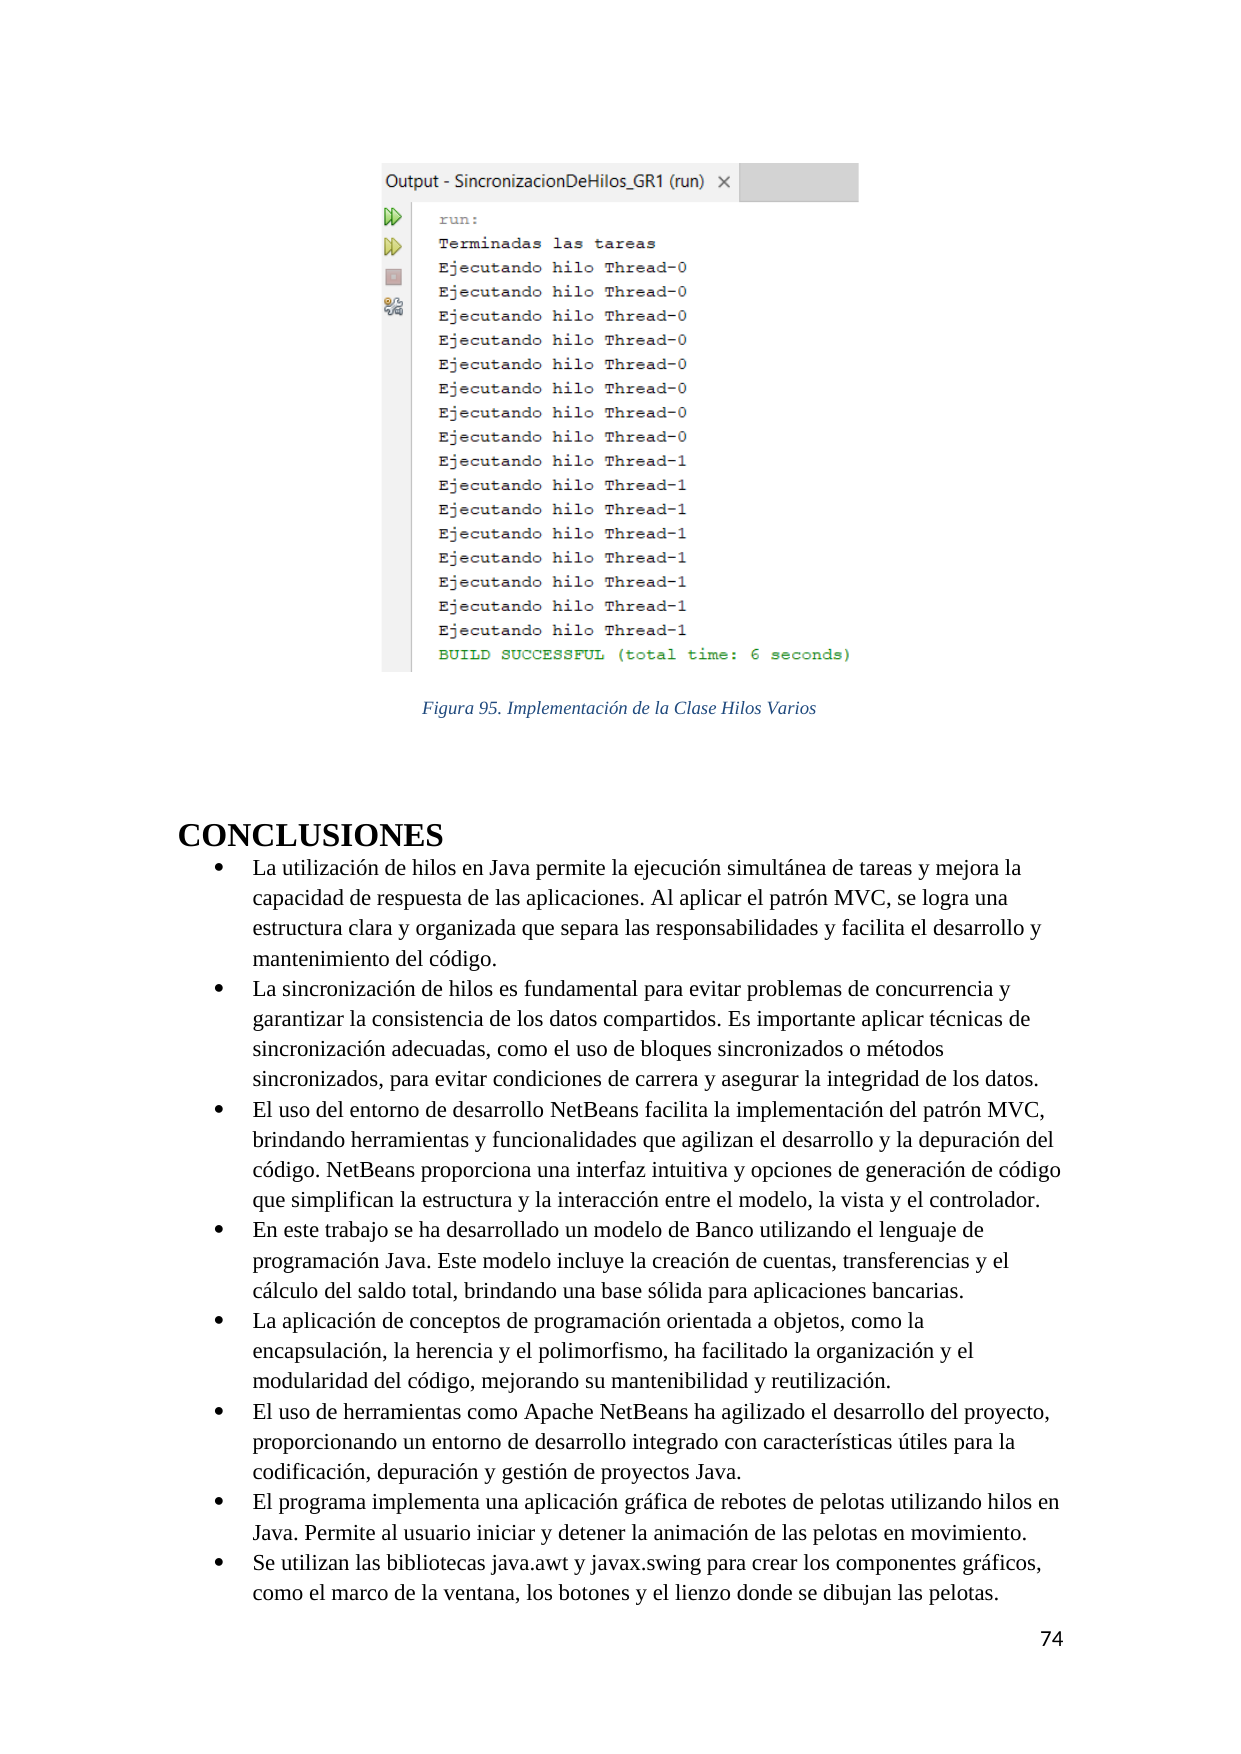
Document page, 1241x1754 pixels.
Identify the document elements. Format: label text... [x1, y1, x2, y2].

list El uso de herramientas como Apache NetBeans ha agilizado el desarrollo del proyecto, proporcionando un entorno de desarrollo integrado con características útiles para la codificación, depuración y gestión de proyectos Java. [215, 1398, 1063, 1484]
text Figura 95. Implementación de la Clase Hilos Varios [177, 697, 1063, 718]
list La aplicación de conceptos de programación orientada a objetos, como la encapsulación, la herencia y el polimorfismo, ha facilitado la organización y el modularidad del código, mejorando su mantenibilidad y reutilización. [215, 1307, 1063, 1394]
list El programa implementa una aplicación gráfica de rebotes de pelotas utilizando hilos en Java. Permite al usuario iniciar y detener la animación de las pelotas en movimiento. [215, 1488, 1063, 1545]
list El uso del entorno de desarrollo NetBeans facilita la implementación del patrón MVC, brindando herramientas y funcionalidades que agilizan el desarrollo y la depuración del código. NetBeans proporciona una interfaz intuitiva y opciones de generación de código que simplifican la estructura y la interacción entre el modelo, la vista y el controlador. [215, 1096, 1063, 1213]
picture [381, 163, 859, 672]
list La sincronización de hilos es fundamental para evitar problemas de concurrencia y garantizar la consistencia de los datos compartidos. Es importante aplicar técnicas de sincronización adecuadas, como el uso de bloques sincronizados o métodos sincronizados, para evitar condiciones de carrera y asegurar la integridad de los datos. [215, 975, 1063, 1092]
list En este trabajo se ha desarrollado un modelo de Banco utilizando el lenguaje de programación Java. Este modelo incluye la creación de cuentas, transferencias y el cálculo del saldo total, brindando una base sólida para aplicaciones bancarias. [215, 1217, 1063, 1303]
subtitle CONCLUSIONES [177, 816, 1063, 854]
list La utilización de hilos en Java permite la ejecución simultánea de tareas y mejora la capacidad de respuesta de las aplicaciones. Al aplicar el patrón MVC, se logra una estructura clara y organizada que separa las responsabilidades y facilita el desarrollo y mantenimiento del código. [215, 854, 1063, 971]
list Se utilizan las bibliotecas java.awt y javax.swing para crear los componentes gráficos, como el marco de la ventana, los botones y el lienzo donde se dibujan las pelotas. [215, 1549, 1063, 1605]
